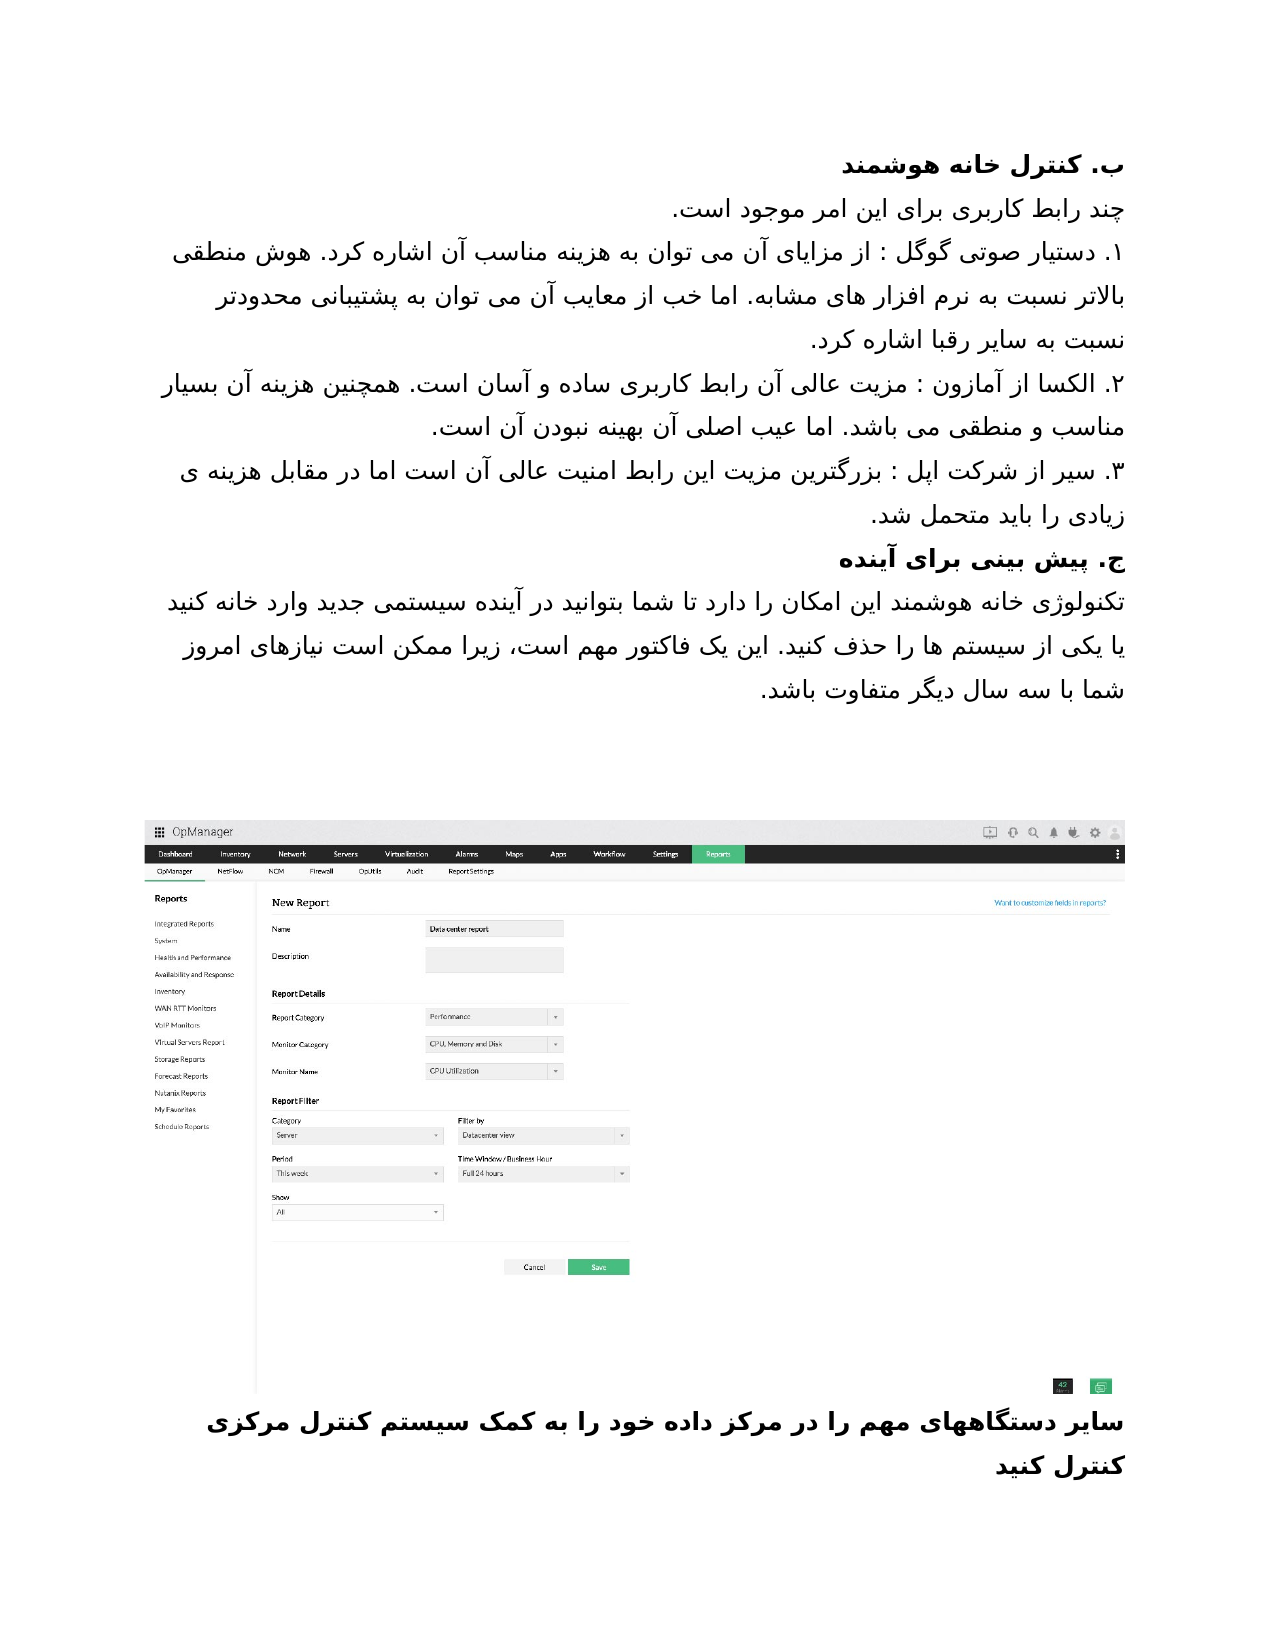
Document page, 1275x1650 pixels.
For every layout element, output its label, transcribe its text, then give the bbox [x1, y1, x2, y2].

text ج. پیش بینی برای آینده تکنولوژی خانه هوشمند این امکان را دارد تا شما بتوانید در آینده سیستمی جدید وارد خانه کنید یا یکی از سیستم ها را حذف کنید. این یک فاکتور مهم است، زیرا ممکن است نیازهای امروز شما با سه سال دیگر متفاوت باشد. [150, 544, 1125, 704]
text سایر دستگاههای مهم را در مرکز داده خود را به کمک سیستم کنترل مرکزی کنترل کنید [150, 1407, 1125, 1480]
picture [144, 820, 1125, 1394]
text ب. کنترل خانه هوشمند چند رابط کاربری برای این امر موجود است. ١. دستیار صوتی گوگل : از مزایای آن می توان به هزینه مناسب آن اشاره کرد. هوش منطقی بالاتر نسبت به نرم افزار های مشابه. اما خب از معایب آن می توان به پشتیبانی محدودتر نسبت به سایر رقبا اشاره کرد. ٢. الکسا از آمازون : مزیت عالی آن رابط کاربری ساده و آسان است. همچنین هزینه آن بسیار مناسب و منطقی می باشد. اما عیب اصلی آن بهینه نبودن آن است. ٣. سیر از شرکت اپل : بزرگترین مزیت این رابط امنیت عالی آن است اما در مقابل هزینه ی زیادی را باید متحمل شد. [150, 150, 1125, 529]
